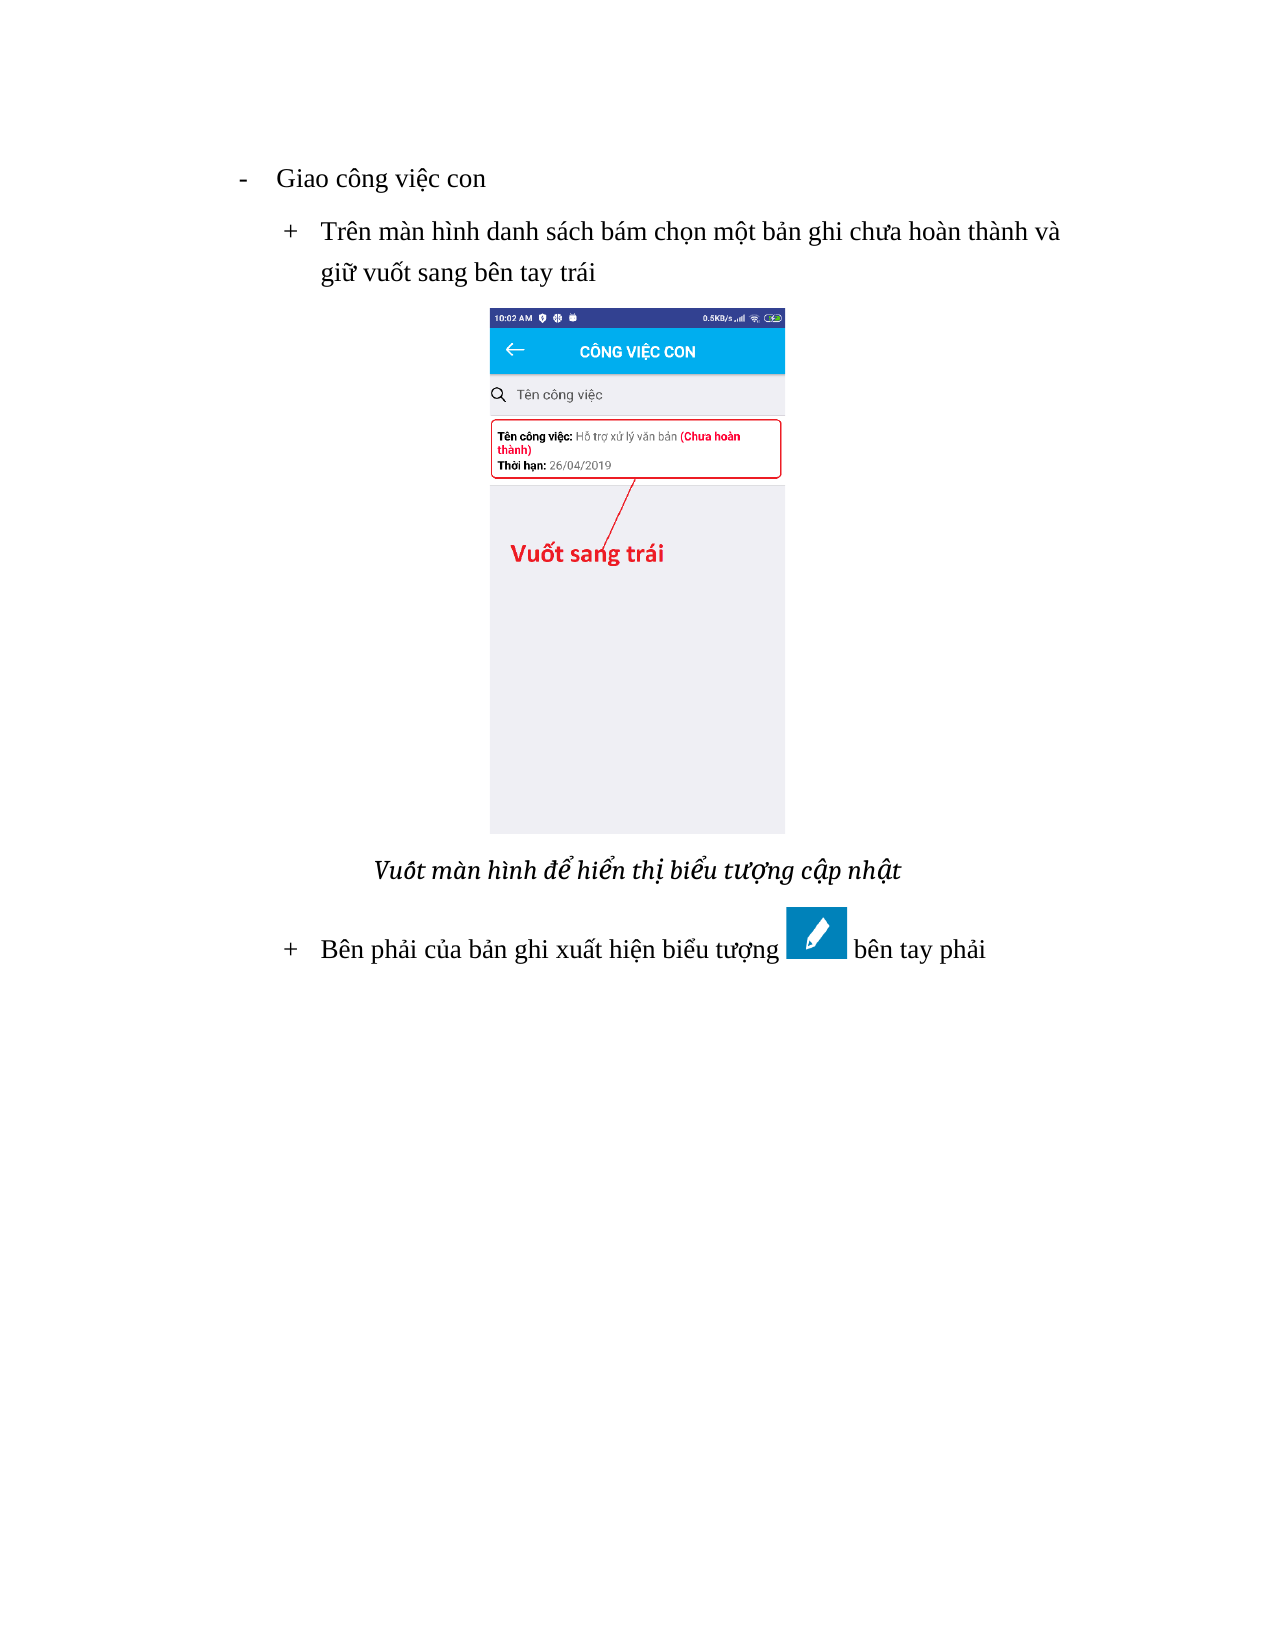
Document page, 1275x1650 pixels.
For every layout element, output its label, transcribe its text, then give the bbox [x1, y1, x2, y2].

list Trên màn hình danh sách bám chọn một bản ghi chưa hoàn thành và giữ vuốt sang bên tay trái [283, 215, 1087, 287]
picture [642, 347, 649, 359]
picture [807, 919, 828, 948]
picture [489, 308, 786, 327]
list Giao công việc con [239, 162, 1087, 194]
picture [489, 375, 786, 834]
picture [690, 347, 694, 357]
list Bên phải của bản ghi xuất hiện biểu tượng bên tay phải [283, 908, 1087, 964]
picture [599, 347, 605, 356]
text Vuốt màn hình để hiển thị biểu tượng cập nhật [187, 855, 1087, 886]
